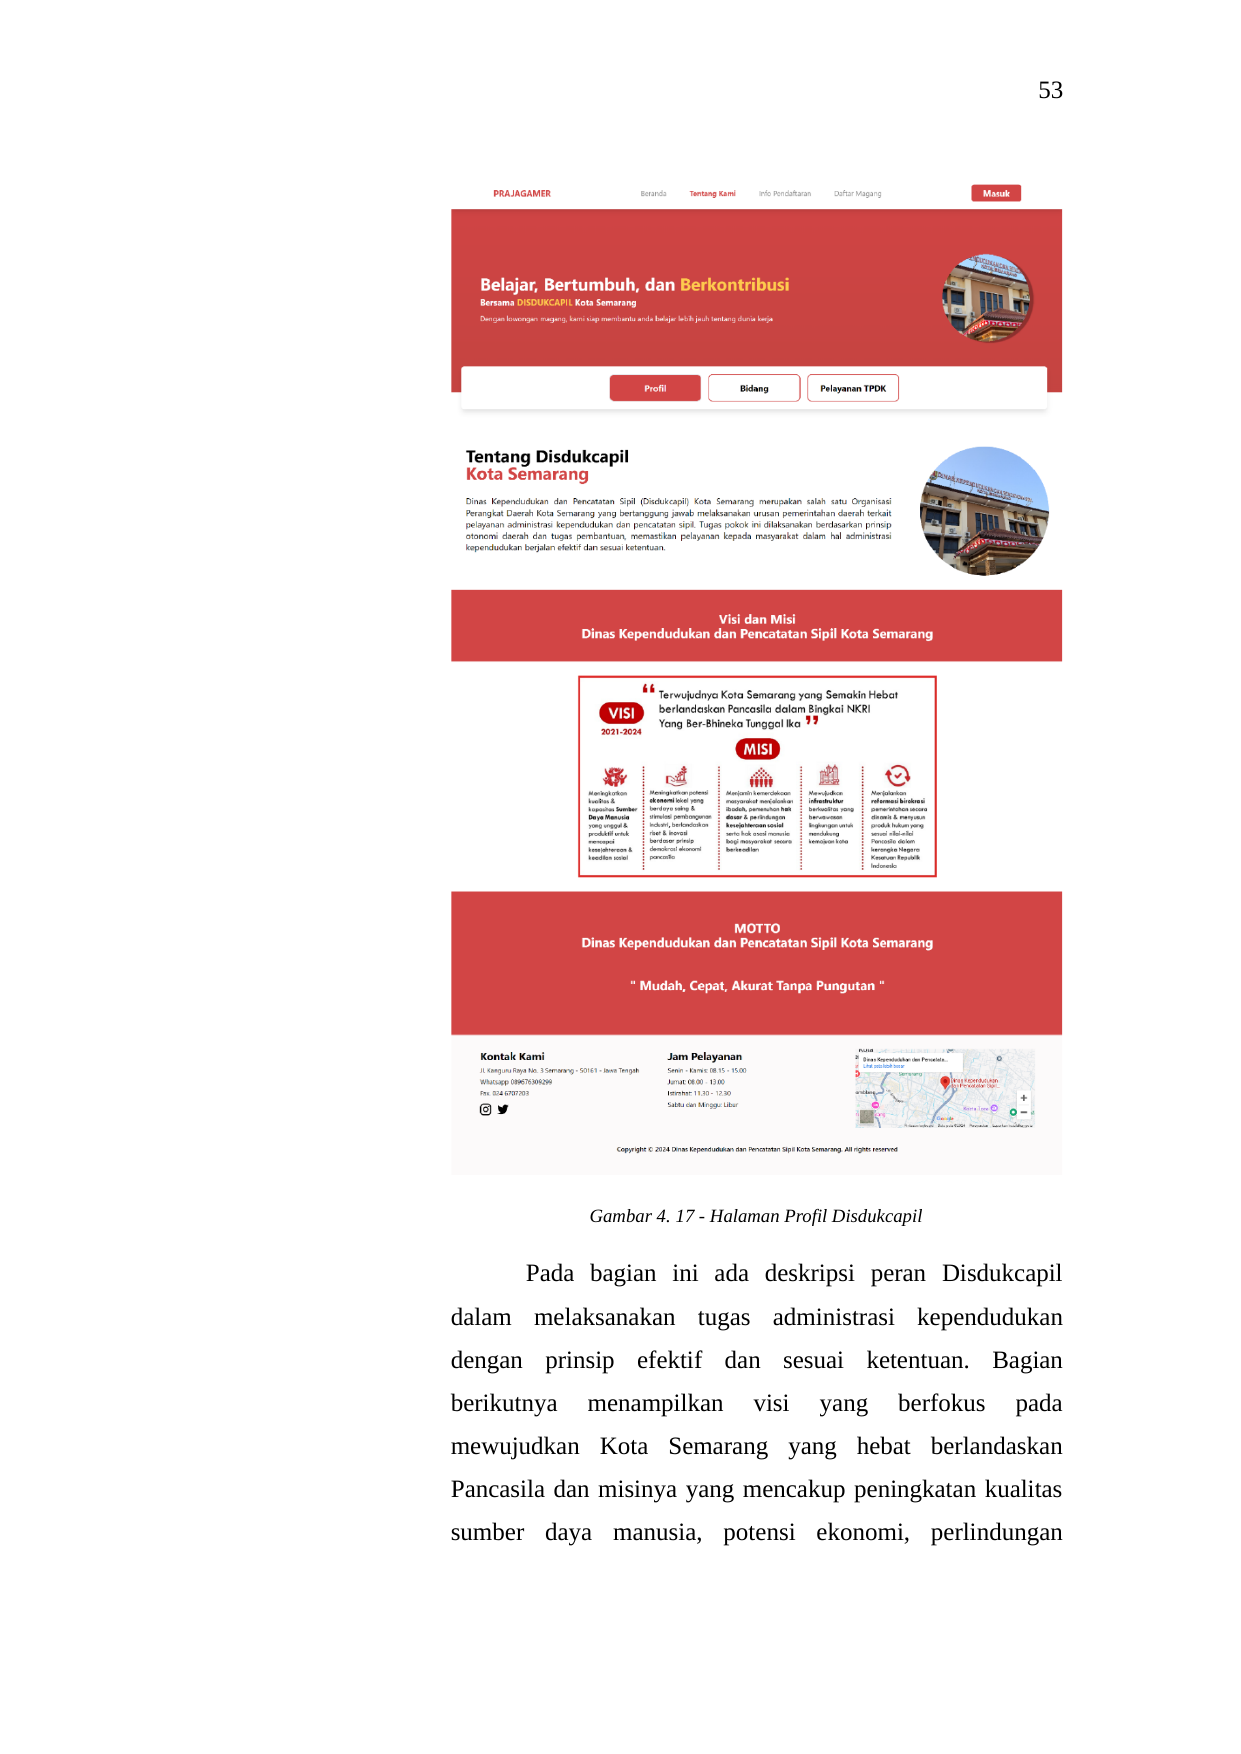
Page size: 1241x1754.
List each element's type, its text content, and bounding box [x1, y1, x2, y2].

text Gambar 4. 17 - Halaman Profil Disdukcapil [451, 1205, 1063, 1227]
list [451, 1258, 1063, 1546]
picture [451, 177, 1063, 1175]
